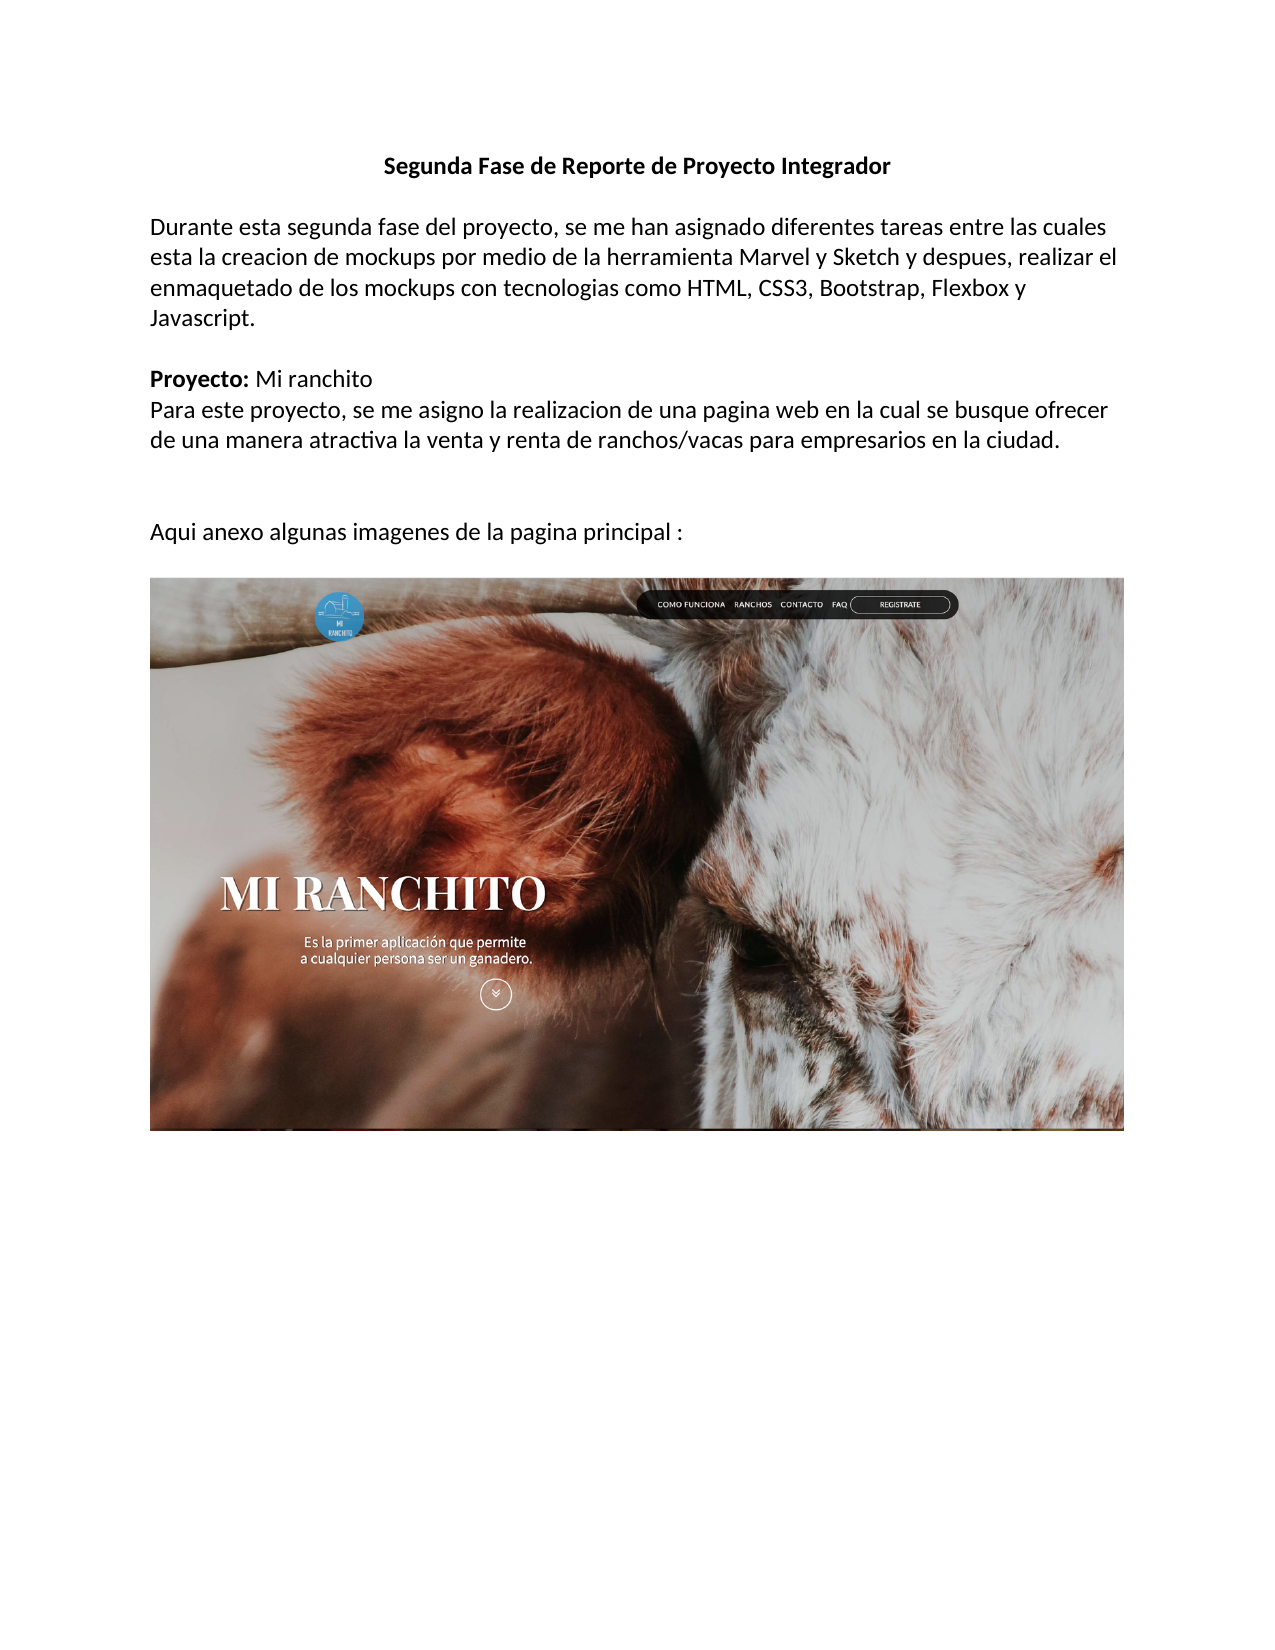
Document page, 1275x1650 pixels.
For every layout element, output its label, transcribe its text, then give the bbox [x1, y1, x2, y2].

text Para este proyecto, se me asigno la realizacion de una pagina web en la cual se busque ofrecer de una manera atractiva la venta y renta de ranchos/vacas para empresarios en la ciudad. [150, 394, 1125, 455]
picture [150, 577, 1124, 1131]
text Proyecto: Mi ranchito [150, 364, 1125, 394]
text Segunda Fase de Reporte de Proyecto Integrador [150, 150, 1125, 181]
text Durante esta segunda fase del proyecto, se me han asignado diferentes tareas entre las cuales esta la creacion de mockups por medio de la herramienta Marvel y Sketch y despues, realizar el enmaquetado de los mockups con tecnologias como HTML, CSS3, Bootstrap, Flexbox y Javascript. [150, 211, 1125, 333]
text Aqui anexo algunas imagenes de la pagina principal : [150, 516, 1125, 547]
